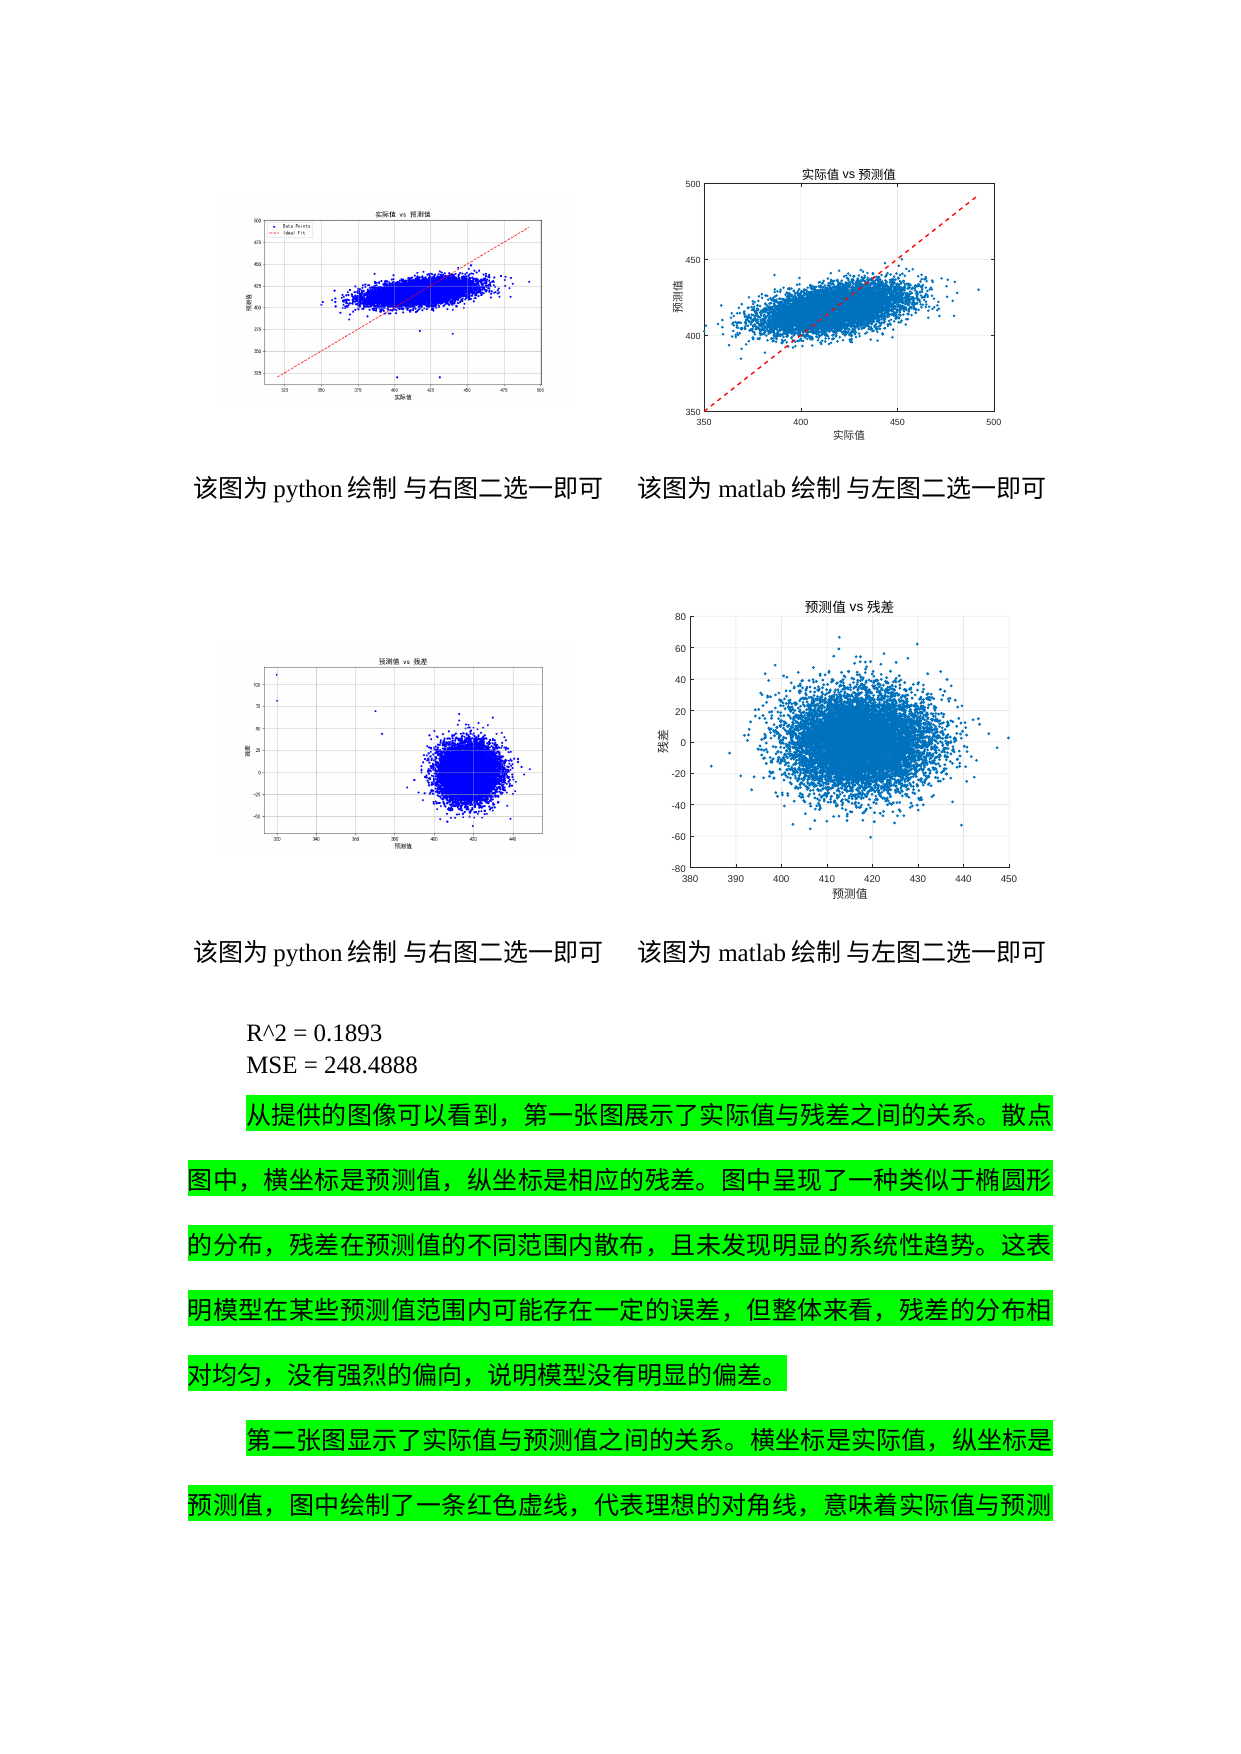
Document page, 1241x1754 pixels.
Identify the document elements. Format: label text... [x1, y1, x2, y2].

table_cell 该图为 matlab绘制 与左图二选一即可 [620, 455, 1064, 519]
table_cell 该图为python绘制 与右图二选一即可 [176, 918, 620, 983]
table_header [176, 162, 620, 454]
text MSE = 248.4888 [187, 1048, 1053, 1081]
picture [219, 642, 578, 857]
table_header [620, 593, 1064, 918]
table_cell 该图为 matlab绘制 与左图二选一即可 [620, 918, 1064, 983]
text 从提供的图像可以看到，第一张图展示了实际值与残差之间的关系。散点图中，横坐标是预测值，纵坐标是相应的残差。图中呈现了一种类似于椭圆形的分布，残差在预测值的不同范围内散布，且未发现明显的系统性趋势。这表明模型在某些预测值范围内可能存在一定的误差，但整体来看，残差的分布相对均匀，没有强烈的偏向，说明模型没有明显的偏差。 [187, 1081, 1053, 1406]
text R^2 = 0.1893 [187, 1016, 1053, 1048]
table_header [176, 593, 620, 918]
table_cell 该图为python绘制 与右图二选一即可 [176, 455, 620, 519]
picture [220, 194, 577, 408]
table_header [620, 162, 1064, 454]
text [187, 1406, 1053, 1536]
